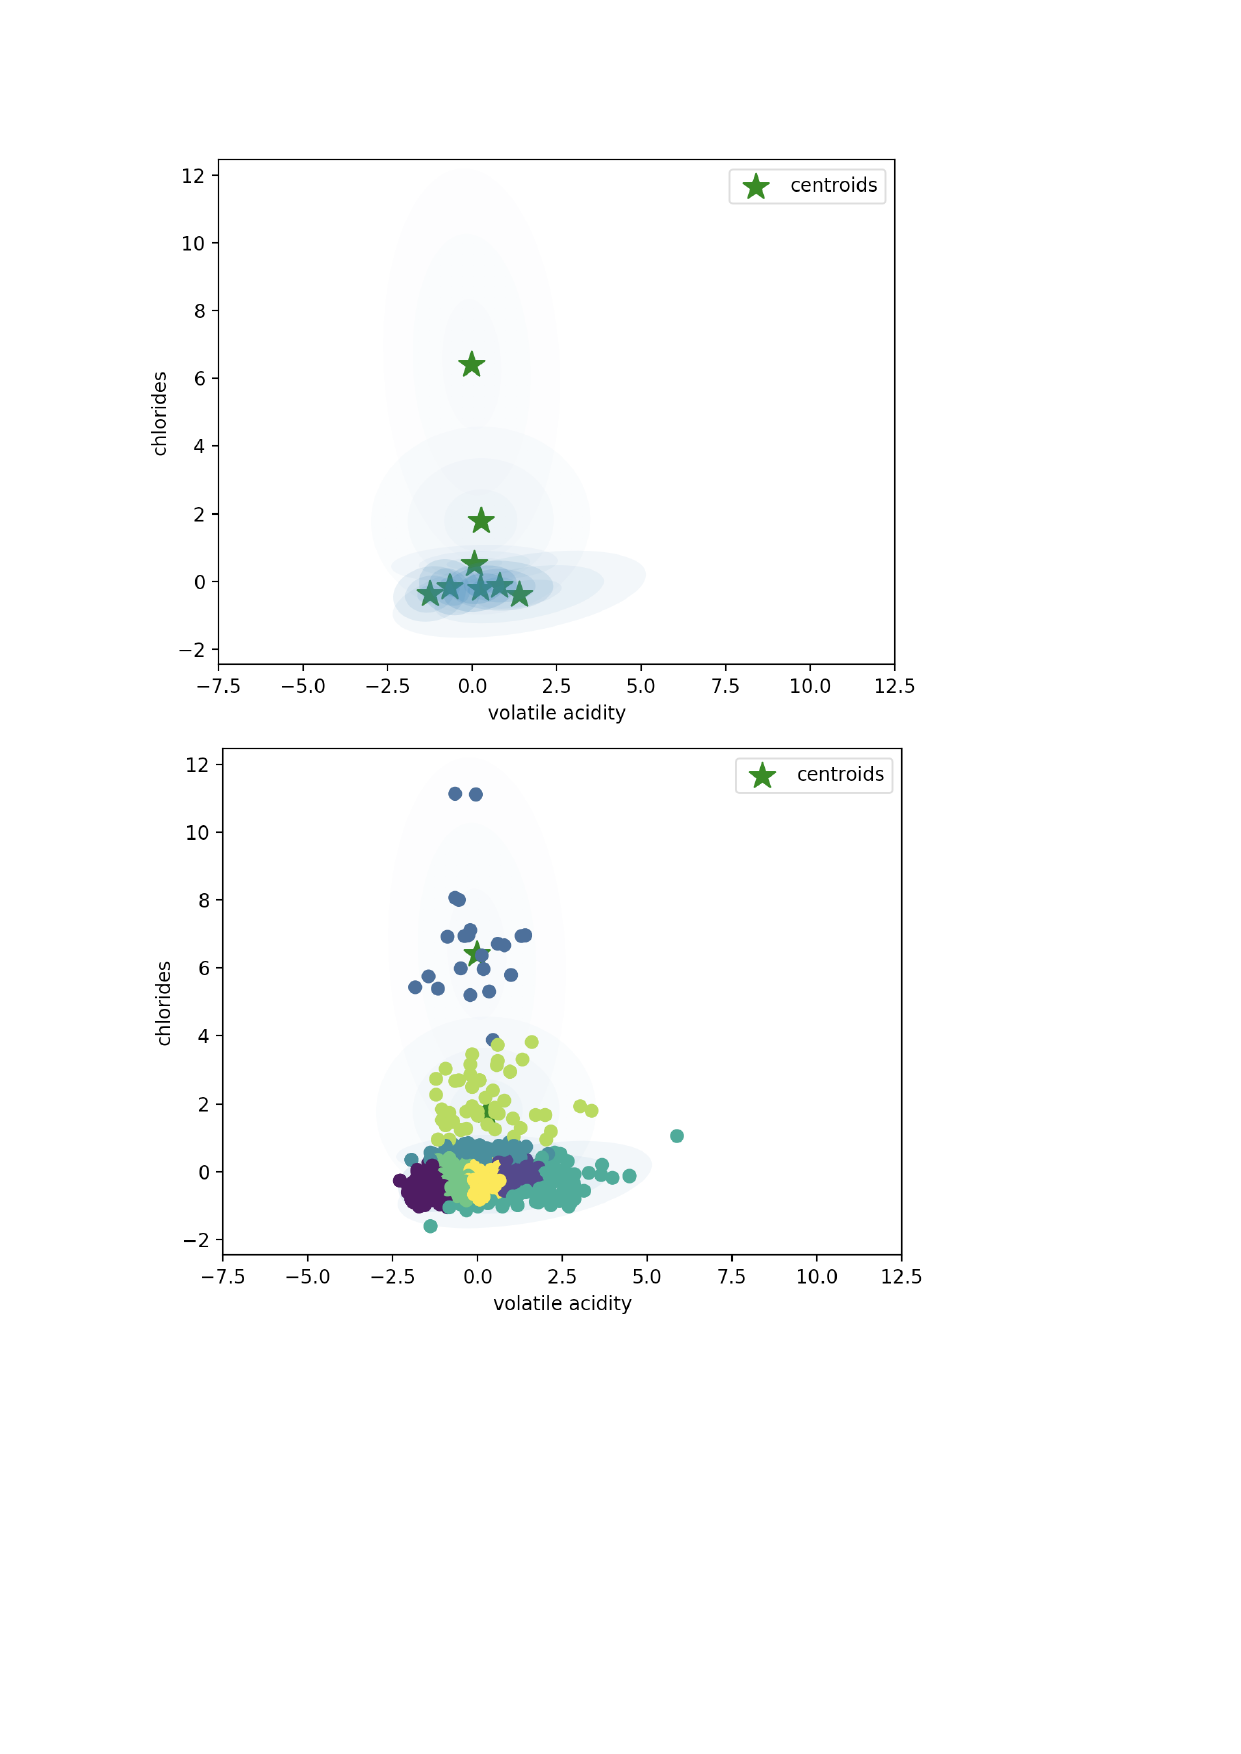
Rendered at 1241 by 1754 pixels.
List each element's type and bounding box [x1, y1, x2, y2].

picture [150, 739, 926, 1316]
picture [150, 150, 919, 724]
